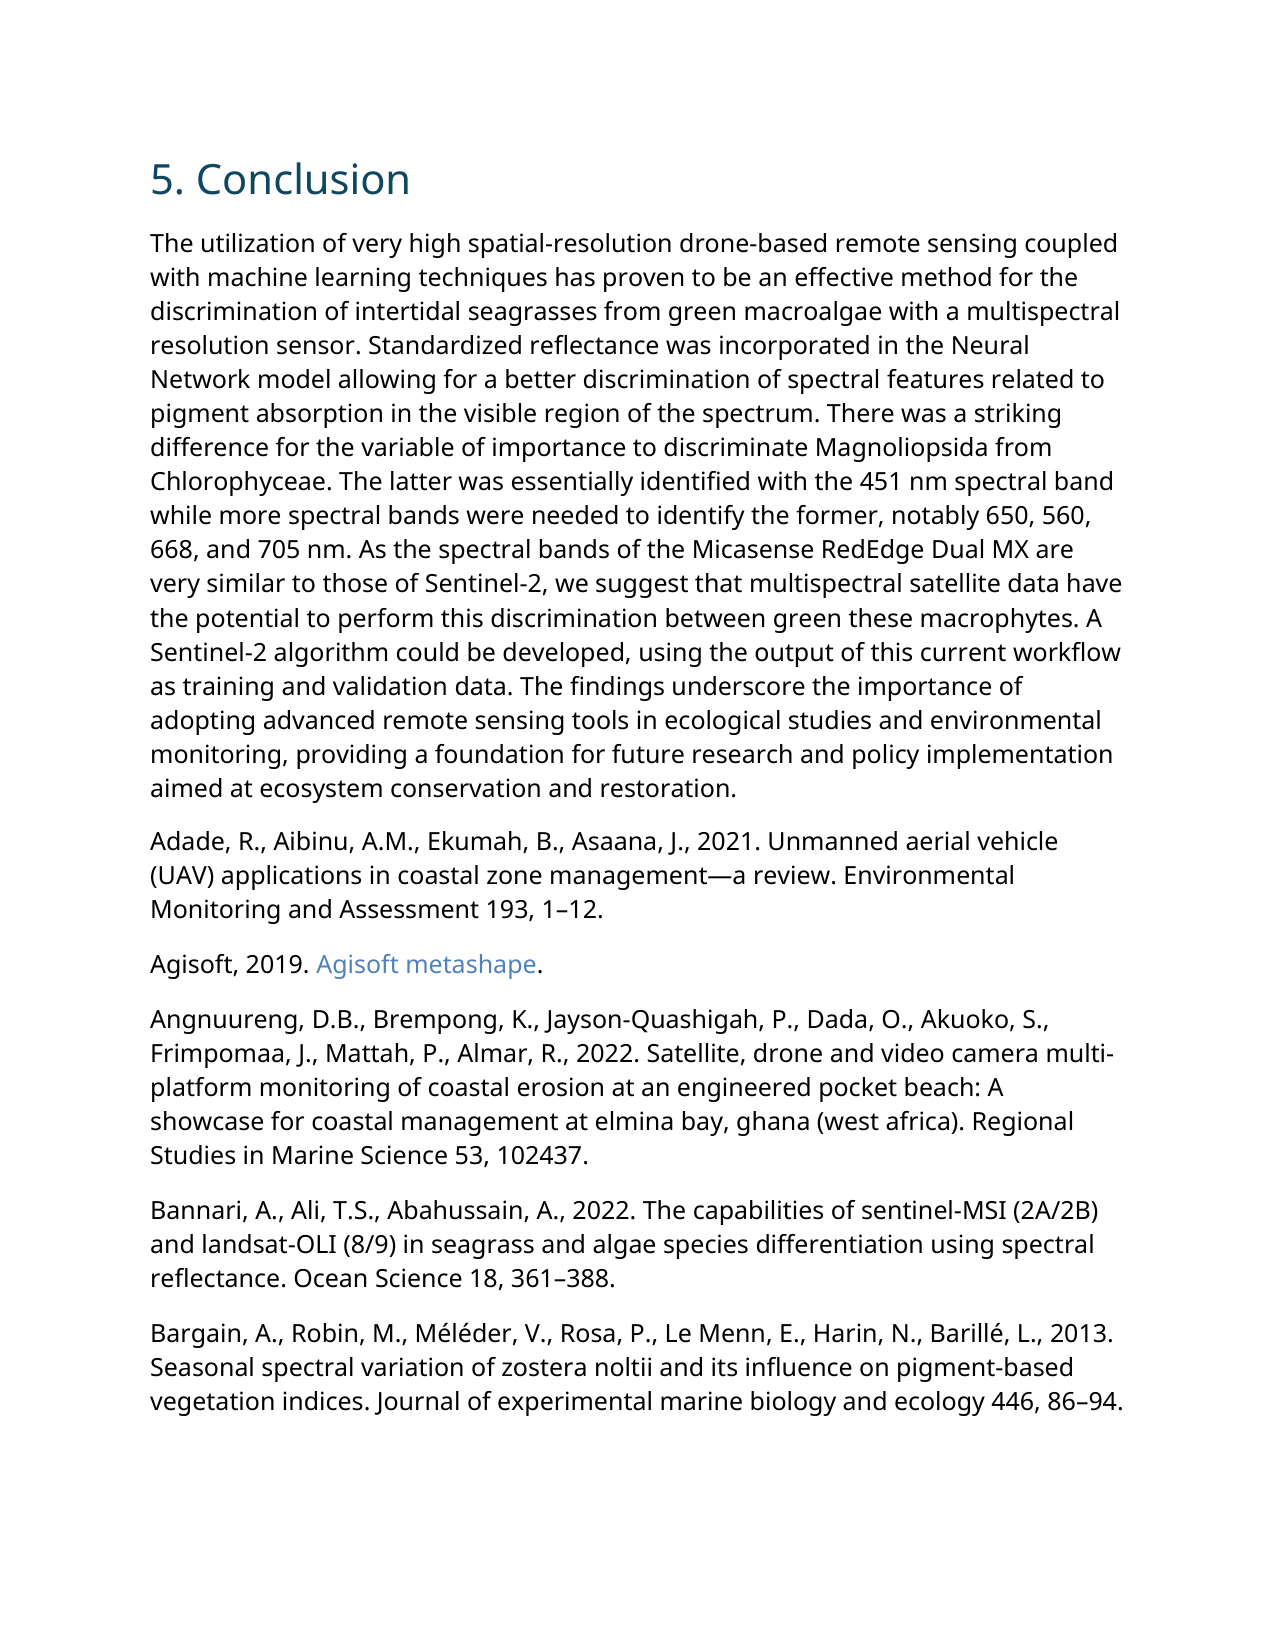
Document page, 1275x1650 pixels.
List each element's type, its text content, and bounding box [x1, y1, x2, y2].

text Bannari, A., Ali, T.S., Abahussain, A., 2022. The capabilities of sentinel-MSI (2A/2B) and landsat-OLI (8/9) in seagrass and algae species differentiation using spectral reflectance. Ocean Science 18, 361–388. [150, 1192, 1125, 1294]
text Bargain, A., Robin, M., Méléder, V., Rosa, P., Le Menn, E., Harin, N., Barillé, L., 2013. Seasonal spectral variation of zostera noltii and its influence on pigment-based vegetation indices. Journal of experimental marine biology and ecology 446, 86–94. [150, 1315, 1125, 1418]
text Adade, R., Aibinu, A.M., Ekumah, B., Asaana, J., 2021. Unmanned aerial vehicle (UAV) applications in coastal zone management—a review. Environmental Monitoring and Assessment 193, 1–12. [150, 823, 1125, 926]
subtitle 5. Conclusion [150, 150, 1125, 207]
text The utilization of very high spatial-resolution drone-based remote sensing coupled with machine learning techniques has proven to be an effective method for the discrimination of intertidal seagrasses from green macroalgae with a multispectral resolution sensor. Standardized reflectance was incorporated in the Neural Network model allowing for a better discrimination of spectral features related to pigment absorption in the visible region of the spectrum. There was a striking difference for the variable of importance to discriminate Magnoliopsida from Chlorophyceae. The latter was essentially identified with the 451 nm spectral band while more spectral bands were needed to identify the former, notably 650, 560, 668, and 705 nm. As the spectral bands of the Micasense RedEdge Dual MX are very similar to those of Sentinel-2, we suggest that multispectral satellite data have the potential to perform this discrimination between green these macrophytes. A Sentinel-2 algorithm could be developed, using the output of this current workflow as training and validation data. The findings underscore the importance of adopting advanced remote sensing tools in ecological studies and environmental monitoring, providing a foundation for future research and policy implementation aimed at ecosystem conservation and restoration. [150, 226, 1125, 804]
text Angnuureng, D.B., Brempong, K., Jayson-Quashigah, P., Dada, O., Akuoko, S., Frimpomaa, J., Mattah, P., Almar, R., 2022. Satellite, drone and video camera multi-platform monitoring of coastal erosion at an engineered pocket beach: A showcase for coastal management at elmina bay, ghana (west africa). Regional Studies in Marine Science 53, 102437. [150, 1001, 1125, 1172]
text Agisoft, 2019. Agisoft metashape. [150, 946, 1125, 980]
